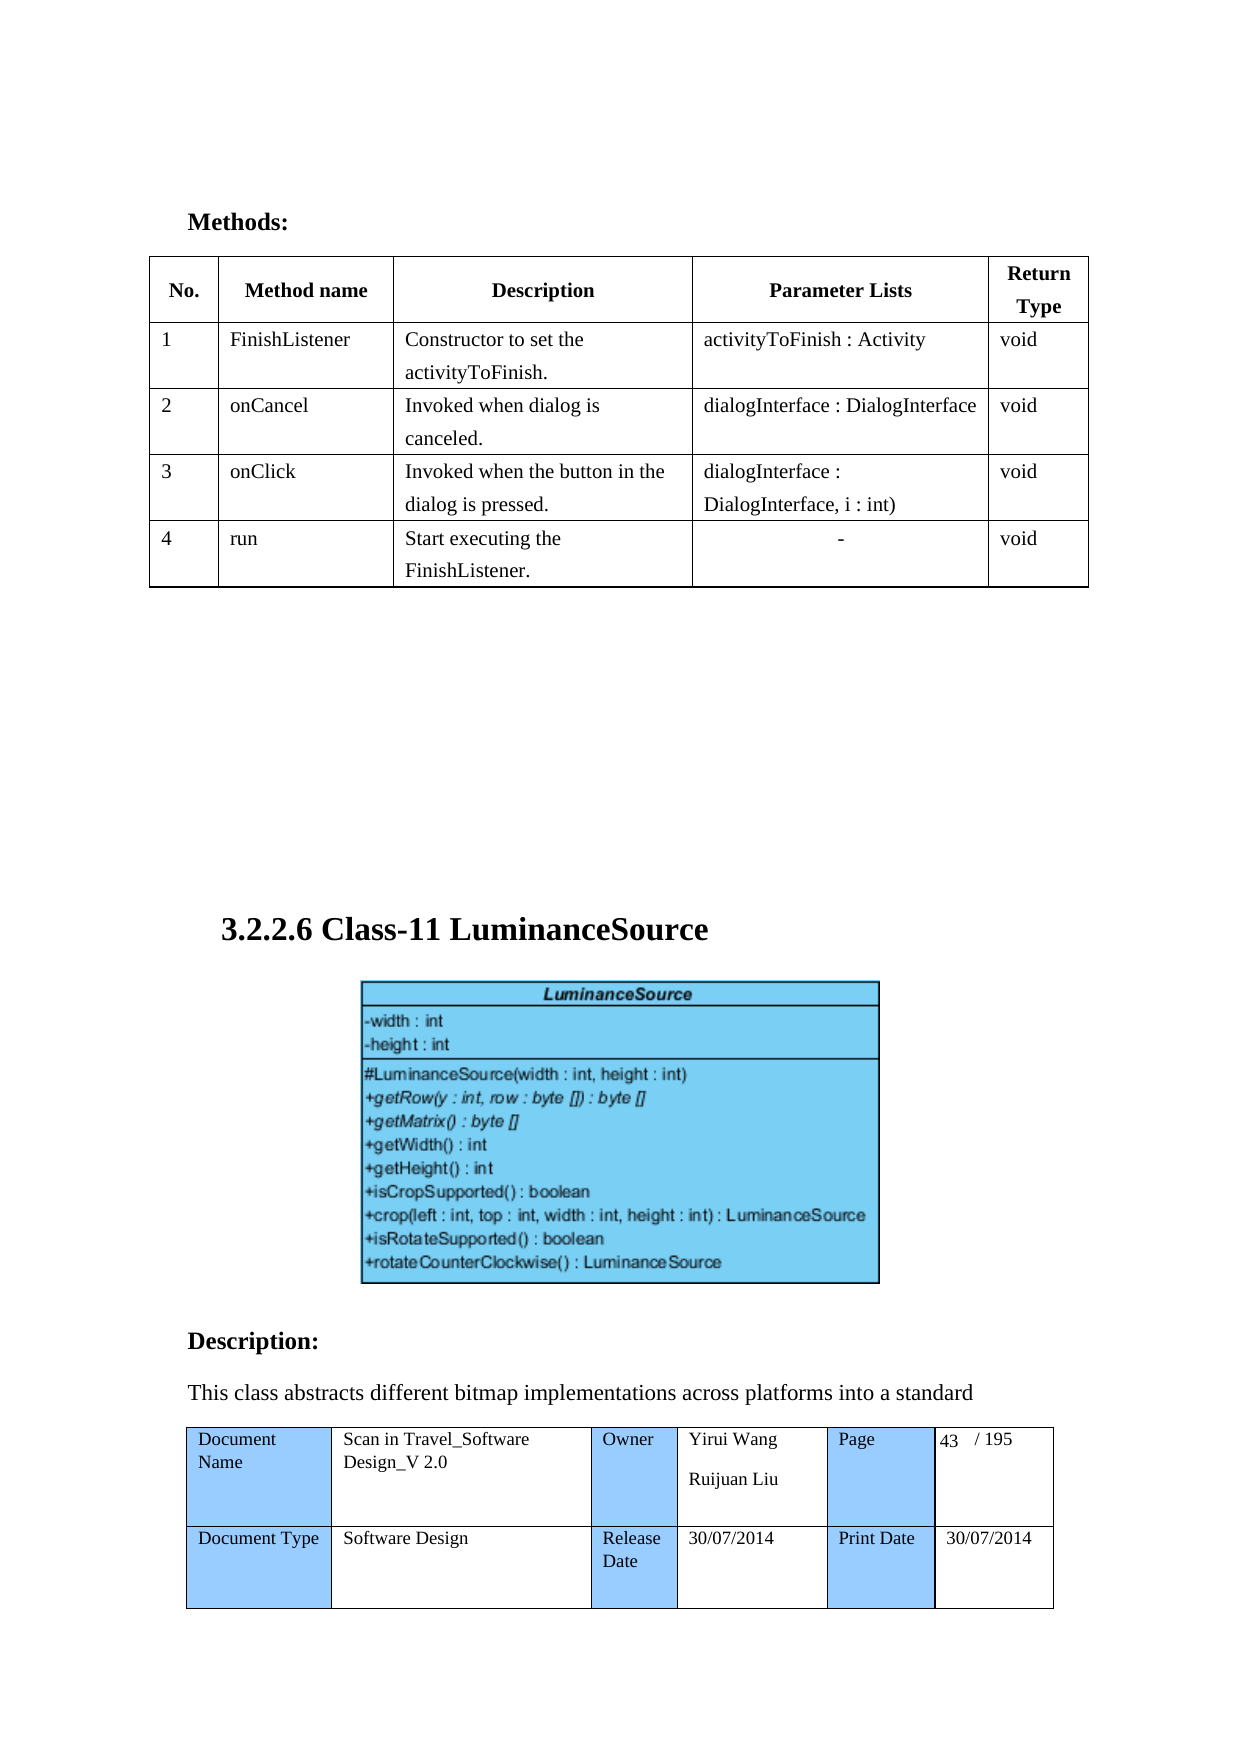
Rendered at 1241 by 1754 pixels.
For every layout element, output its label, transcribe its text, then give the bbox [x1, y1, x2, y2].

text Methods: [187, 205, 1053, 237]
table_cell 2 [150, 389, 218, 454]
table_cell void [989, 323, 1088, 388]
table_cell activityToFinish : Activity [693, 323, 988, 388]
table_cell Invoked when the button in the dialog is pressed. [394, 455, 692, 520]
table_cell onClick [219, 455, 393, 520]
text 3.2.2.6 Class-11 LuminanceSource [187, 896, 1053, 961]
table_header No. [150, 257, 218, 322]
table_cell onCancel [219, 389, 393, 454]
table_cell 4 [150, 521, 218, 586]
table_cell Start executing the FinishListener. [394, 521, 692, 586]
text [187, 1376, 1053, 1408]
table_cell 1 [150, 323, 218, 388]
table_header Return Type [989, 257, 1088, 322]
table_header Parameter Lists [693, 257, 988, 322]
picture [360, 980, 880, 1284]
table_cell 3 [150, 455, 218, 520]
table_cell FinishListener [219, 323, 393, 388]
text Description: [187, 1324, 1053, 1357]
table_cell Constructor to set the activityToFinish. [394, 323, 692, 388]
table_cell dialogInterface : DialogInterface [693, 389, 988, 454]
table_cell - [693, 521, 988, 586]
table_cell void [989, 455, 1088, 520]
table_cell dialogInterface : DialogInterface, i : int) [693, 455, 988, 520]
table_header Description [394, 257, 692, 322]
table_cell run [219, 521, 393, 586]
table_cell void [989, 521, 1088, 586]
table_cell Invoked when dialog is canceled. [394, 389, 692, 454]
table_header Method name [219, 257, 393, 322]
table_cell void [989, 389, 1088, 454]
